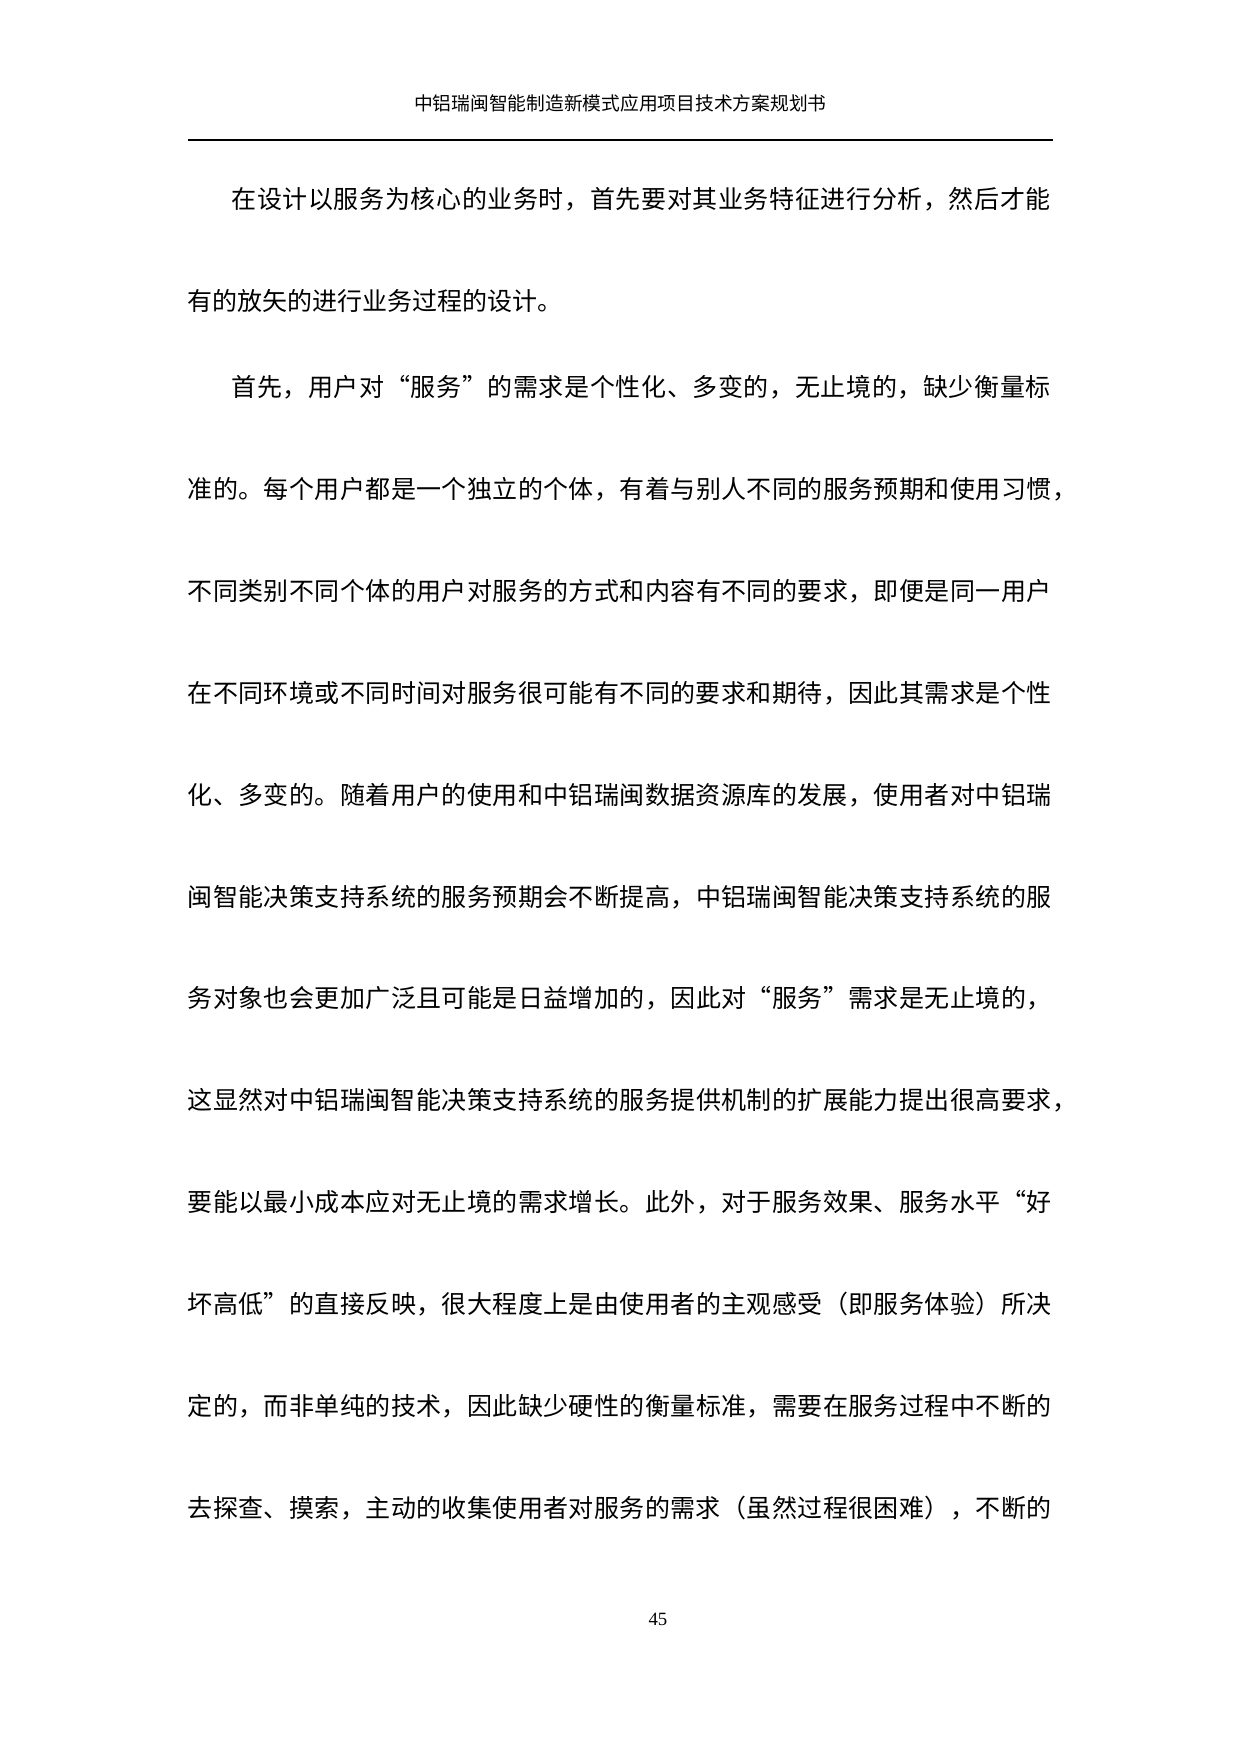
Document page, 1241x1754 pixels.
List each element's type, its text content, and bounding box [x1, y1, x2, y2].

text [187, 352, 1053, 1540]
text 在设计以服务为核心的业务时，首先要对其业务特征进行分析，然后才能有的放矢的进行业务过程的设计。 [187, 164, 1053, 334]
